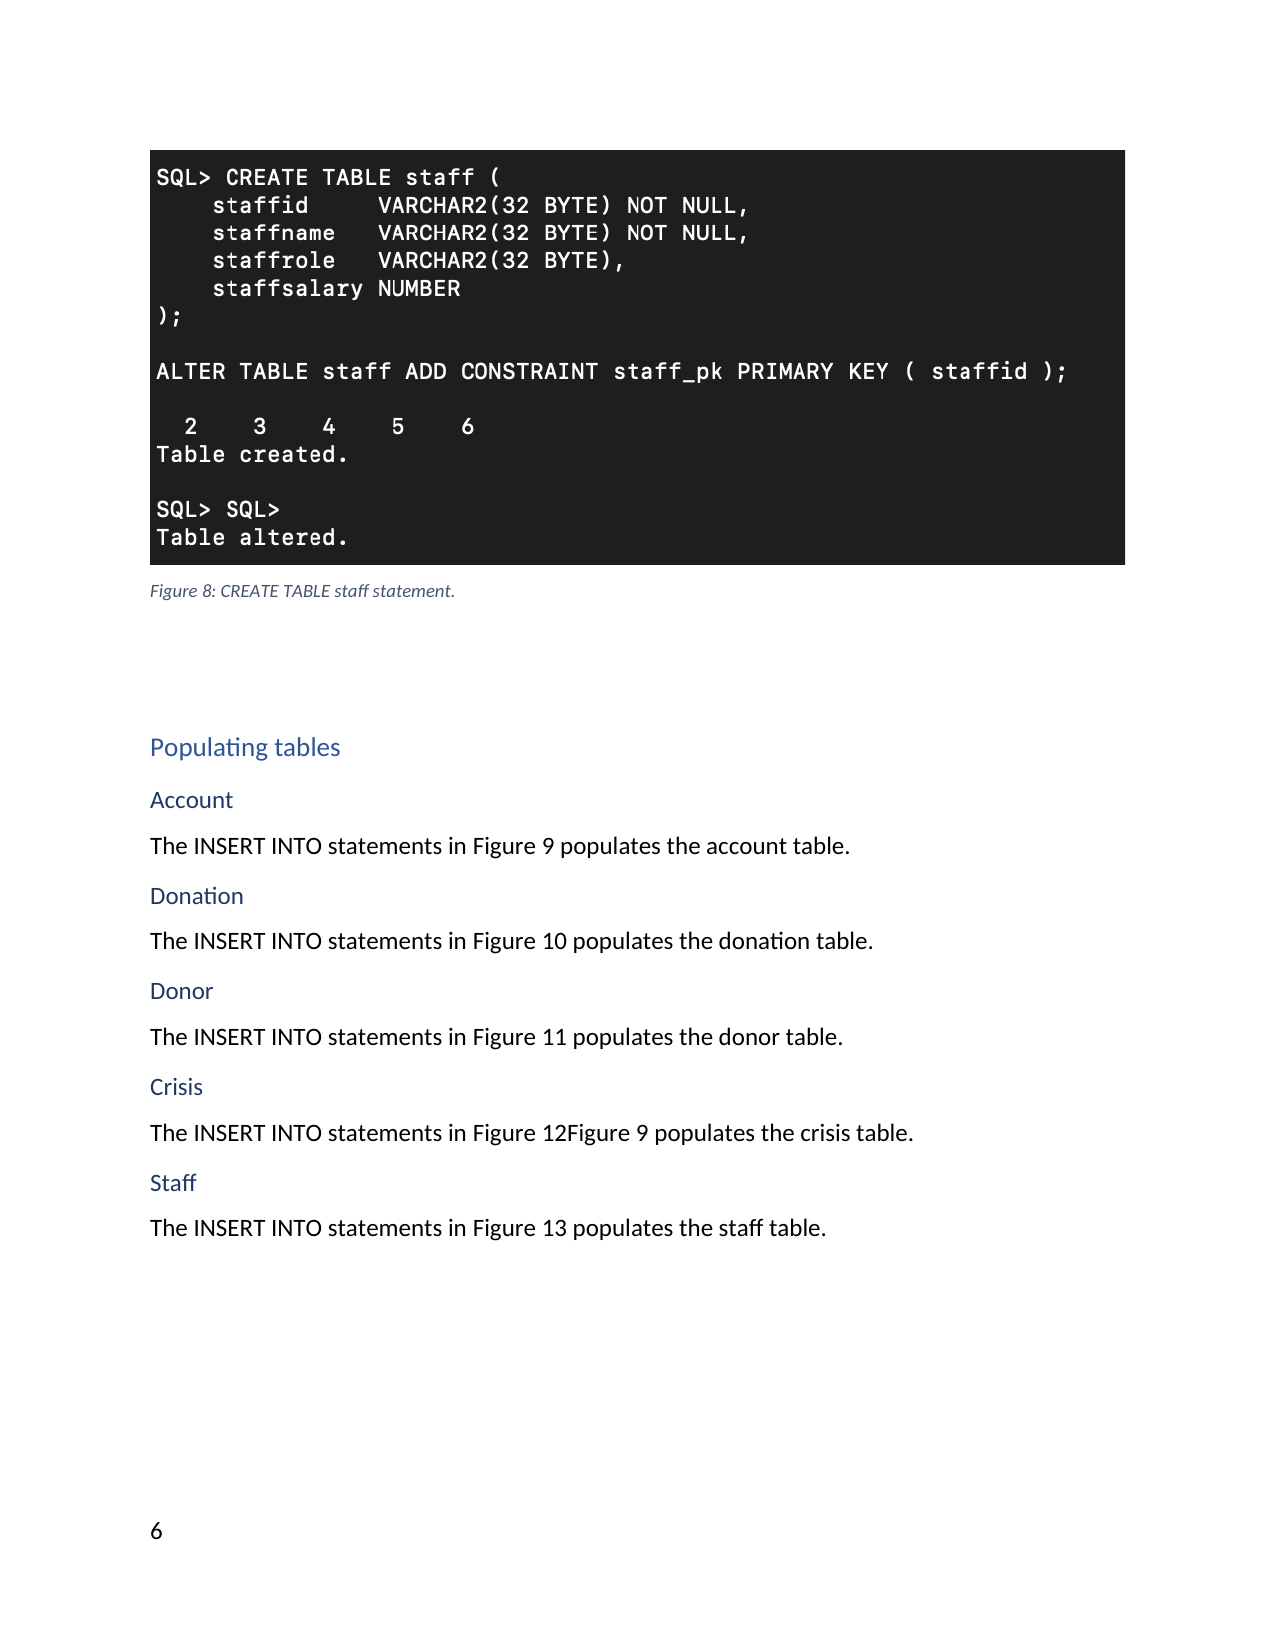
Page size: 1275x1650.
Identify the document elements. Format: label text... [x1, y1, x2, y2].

subtitle Donor [150, 975, 1125, 1006]
subtitle Account [150, 784, 1125, 815]
picture [150, 150, 1125, 565]
subtitle Crisis [150, 1071, 1125, 1102]
subtitle Donation [150, 880, 1125, 910]
subtitle Staff [150, 1167, 1125, 1197]
subtitle Populating tables [150, 731, 1125, 763]
